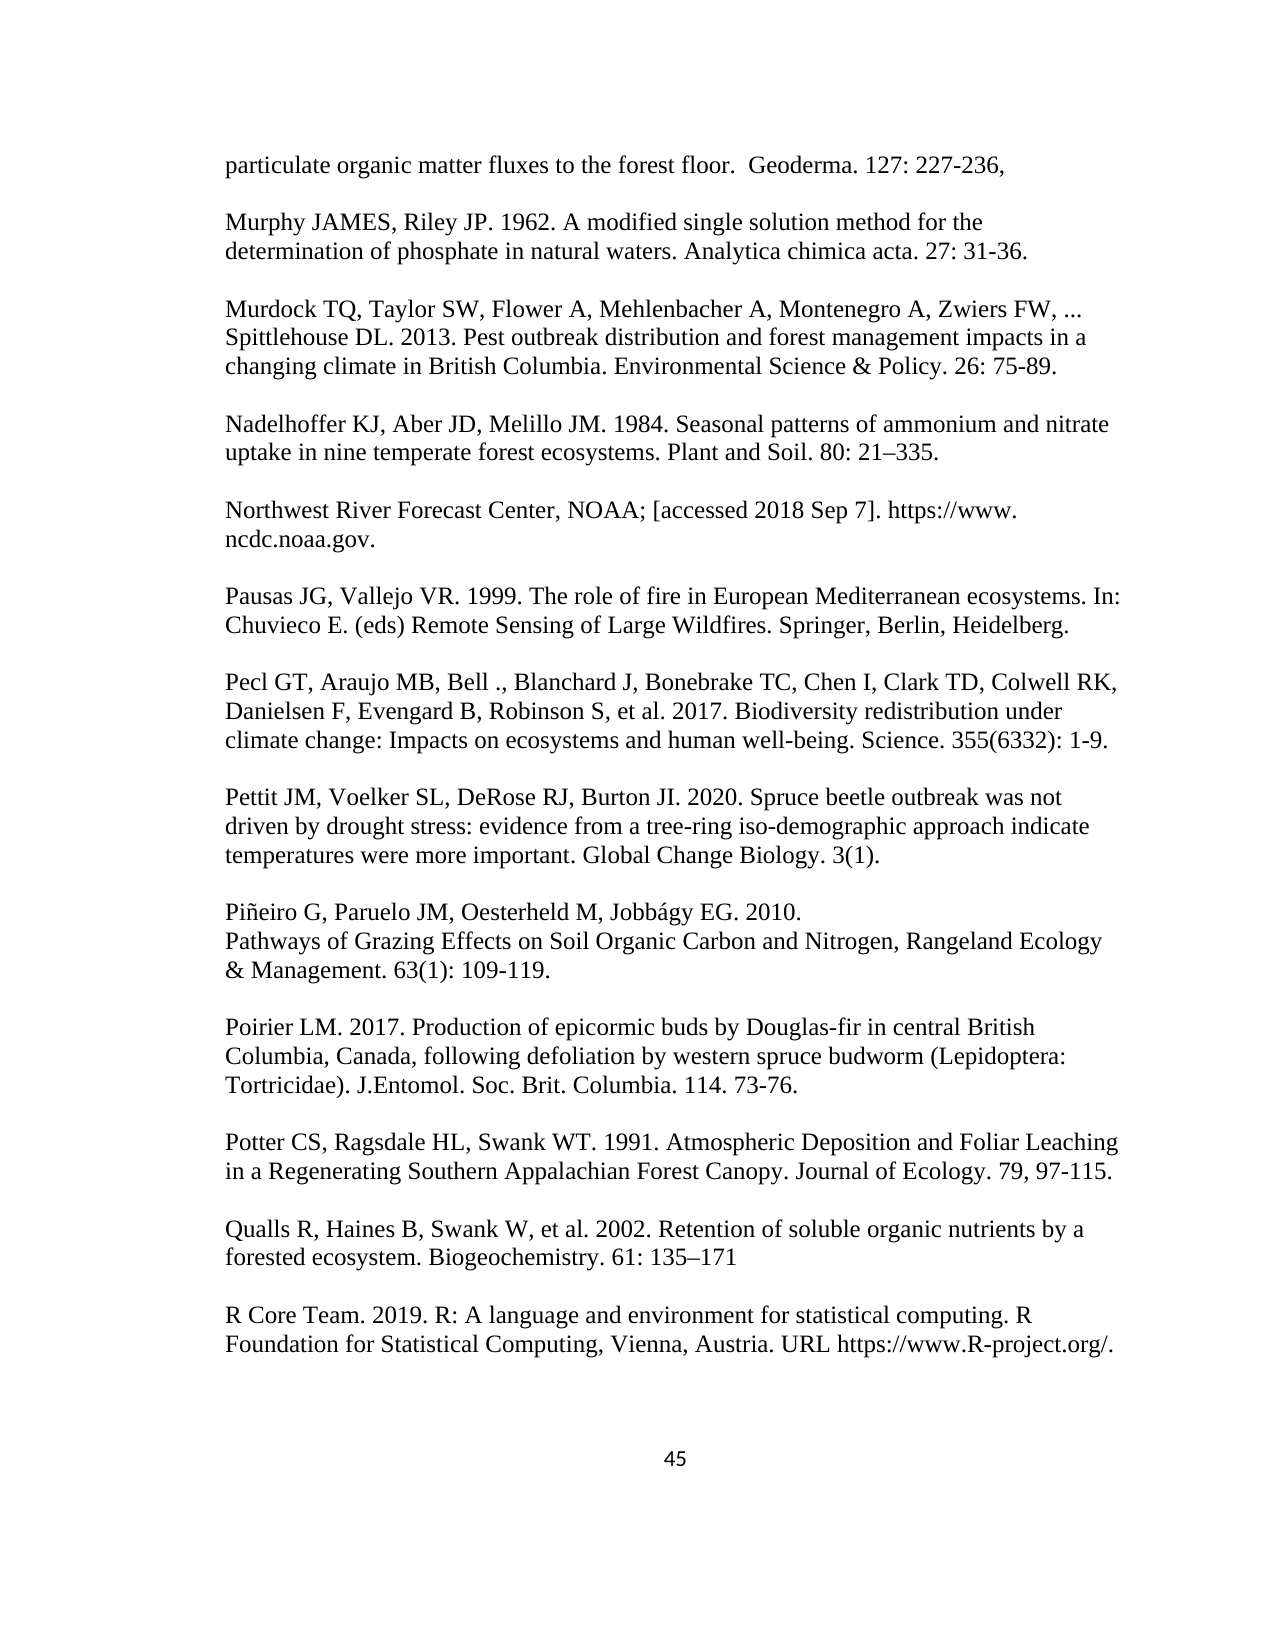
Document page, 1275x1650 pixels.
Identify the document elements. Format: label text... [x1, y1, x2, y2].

text Murphy JAMES, Riley JP. 1962. A modified single solution method for the determination of phosphate in natural waters. Analytica chimica acta. 27: 31-36. [225, 207, 1125, 265]
text R Core Team. 2019. R: A language and environment for statistical computing. R Foundation for Statistical Computing, Vienna, Austria. URL https://www.R-project.org/. [225, 1300, 1125, 1357]
text particulate organic matter fluxes to the forest floor. Geoderma. 127: 227-236, [225, 150, 1125, 179]
text Northwest River Forecast Center, NOAA; [accessed 2018 Sep 7]. https://www. ncdc.noaa.gov. [225, 495, 1125, 552]
text Pathways of Grazing Effects on Soil Organic Carbon and Nitrogen, Rangeland Ecology & Management. 63(1): 109-119. [225, 926, 1125, 984]
text Potter CS, Ragsdale HL, Swank WT. 1991. Atmospheric Deposition and Foliar Leaching in a Regenerating Southern Appalachian Forest Canopy. Journal of Ecology. 79, 97-115. [225, 1127, 1125, 1185]
text Murdock TQ, Taylor SW, Flower A, Mehlenbacher A, Montenegro A, Zwiers FW, ... Spittlehouse DL. 2013. Pest outbreak distribution and forest management impacts in a changing climate in British Columbia. Environmental Science & Policy. 26: 75-89. [225, 294, 1125, 380]
text Pettit JM, Voelker SL, DeRose RJ, Burton JI. 2020. Spruce beetle outbreak was not driven by drought stress: evidence from a tree‐ring iso‐demographic approach indicate temperatures were more important. Global Change Biology. 3(1). [225, 782, 1125, 869]
text Qualls R, Haines B, Swank W, et al. 2002. Retention of soluble organic nutrients by a forested ecosystem. Biogeochemistry. 61: 135–171 [225, 1214, 1125, 1271]
text Piñeiro G, Paruelo JM, Oesterheld M, Jobbágy EG. 2010. [225, 897, 1125, 926]
text Pausas JG, Vallejo VR. 1999. The role of fire in European Mediterranean ecosystems. In: Chuvieco E. (eds) Remote Sensing of Large Wildfires. Springer, Berlin, Heidelberg. [225, 581, 1125, 639]
text Pecl GT, Araujo MB, Bell ., Blanchard J, Bonebrake TC, Chen I, Clark TD, Colwell RK, Danielsen F, Evengard B, Robinson S, et al. 2017. Biodiversity redistribution under climate change: Impacts on ecosystems and human well-being. Science. 355(6332): 1-9. [225, 667, 1125, 754]
text Poirier LM. 2017. Production of epicormic buds by Douglas-fir in central British Columbia, Canada, following defoliation by western spruce budworm (Lepidoptera: Tortricidae). J.Entomol. Soc. Brit. Columbia. 114. 73-76. [225, 1012, 1125, 1099]
text Nadelhoffer KJ, Aber JD, Melillo JM. 1984. Seasonal patterns of ammonium and nitrate uptake in nine temperate forest ecosystems. Plant and Soil. 80: 21–335. [225, 409, 1125, 466]
